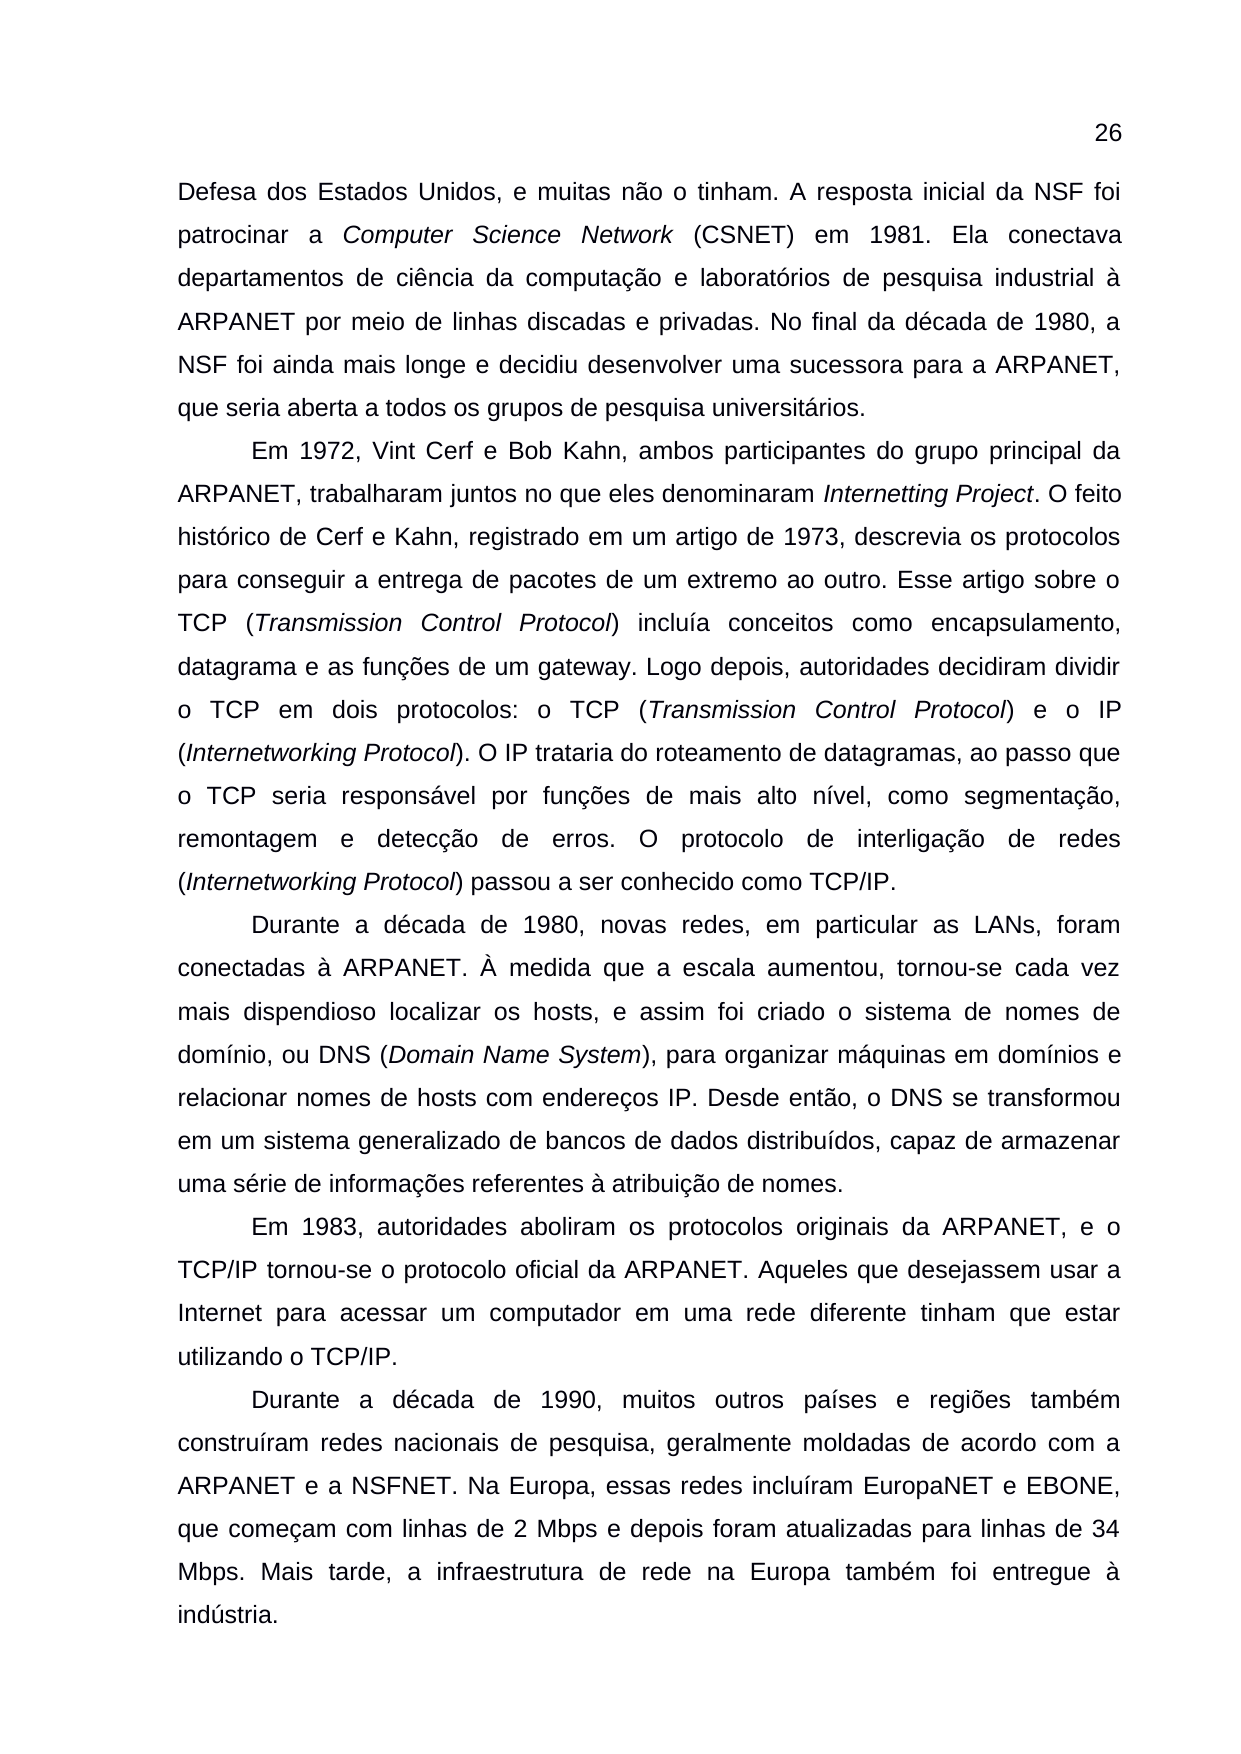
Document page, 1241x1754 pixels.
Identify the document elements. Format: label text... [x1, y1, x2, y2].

text Durante a década de 1990, muitos outros países e regiões também construíram redes nacionais de pesquisa, geralmente moldadas de acordo com a ARPANET e a NSFNET. Na Europa, essas redes incluíram EuropaNET e EBONE, que começam com linhas de 2 Mbps e depois foram atualizadas para linhas de 34 Mbps. Mais tarde, a infraestrutura de rede na Europa também foi entregue à indústria. [177, 1385, 1122, 1629]
text Durante a década de 1980, novas redes, em particular as LANs, foram conectadas à ARPANET. À medida que a escala aumentou, tornou-se cada vez mais dispendioso localizar os hosts, e assim foi criado o sistema de nomes de domínio, ou DNS (Domain Name System), para organizar máquinas em domínios e relacionar nomes de hosts com endereços IP. Desde então, o DNS se transformou em um sistema generalizado de bancos de dados distribuídos, capaz de armazenar uma série de informações referentes à atribuição de nomes. [177, 910, 1122, 1198]
text Em 1972, Vint Cerf e Bob Kahn, ambos participantes do grupo principal da ARPANET, trabalharam juntos no que eles denominaram Internetting Project. O feito histórico de Cerf e Kahn, registrado em um artigo de 1973, descrevia os protocolos para conseguir a entrega de pacotes de um extremo ao outro. Esse artigo sobre o TCP (Transmission Control Protocol) incluía conceitos como encapsulamento, datagrama e as funções de um gateway. Logo depois, autoridades decidiram dividir o TCP em dois protocolos: o TCP (Transmission Control Protocol) e o IP (Internetworking Protocol). O IP trataria do roteamento de datagramas, ao passo que o TCP seria responsável por funções de mais alto nível, como segmentação, remontagem e detecção de erros. O protocolo de interligação de redes (Internetworking Protocol) passou a ser conhecido como TCP/IP. [177, 436, 1122, 896]
text Em 1983, autoridades aboliram os protocolos originais da ARPANET, e o TCP/IP tornou-se o protocolo oficial da ARPANET. Aqueles que desejassem usar a Internet para acessar um computador em uma rede diferente tinham que estar utilizando o TCP/IP. [177, 1212, 1122, 1370]
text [177, 177, 1122, 422]
